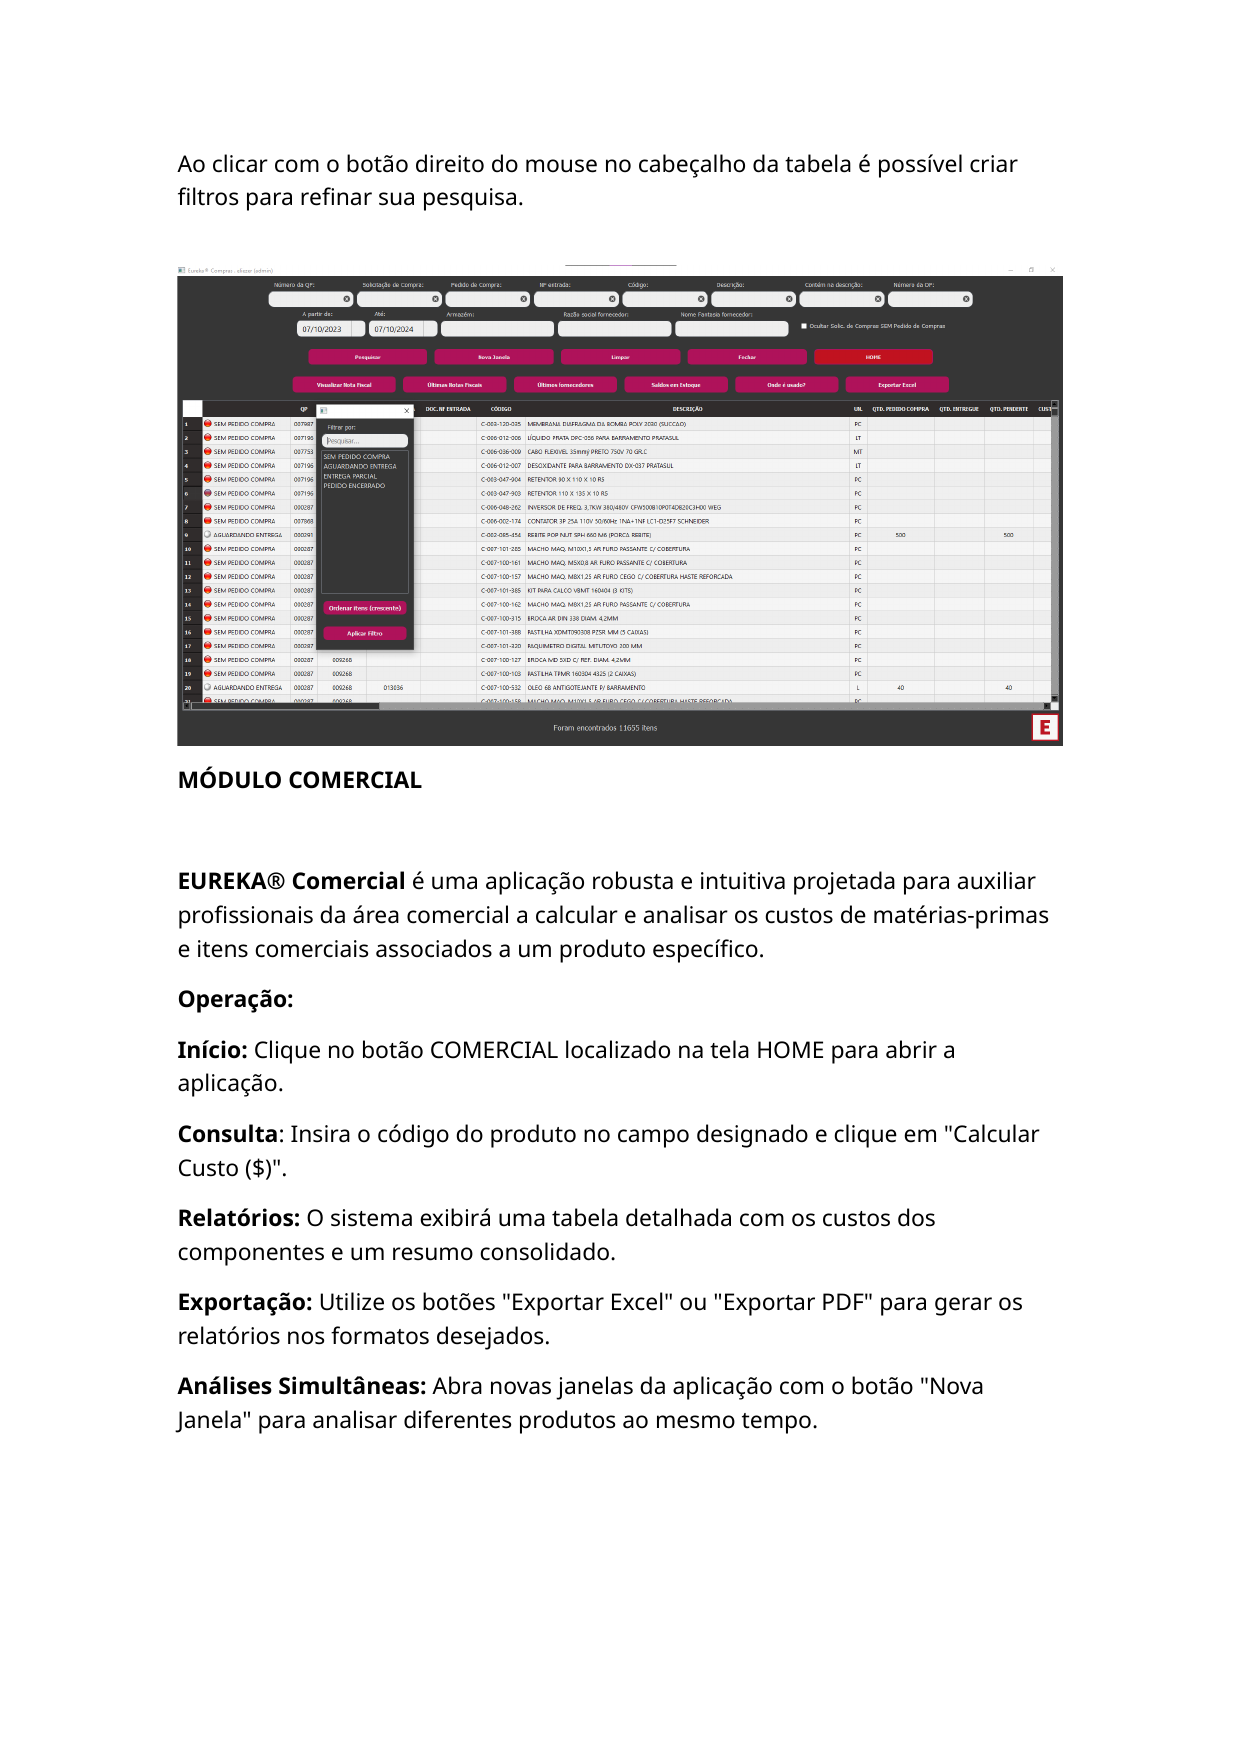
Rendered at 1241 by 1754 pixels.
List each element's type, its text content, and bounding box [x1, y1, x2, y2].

text Exportação: Utilize os botões "Exportar Excel" ou "Exportar PDF" para gerar os relatórios nos formatos desejados. [177, 1286, 1063, 1351]
text MÓDULO COMERCIAL [177, 764, 1063, 796]
text Relatórios: O sistema exibirá uma tabela detalhada com os custos dos componentes e um resumo consolidado. [177, 1202, 1063, 1267]
text Ao clicar com o botão direito do mouse no cabeçalho da tabela é possível criar filtros para refinar sua pesquisa. [177, 148, 1063, 213]
text EUREKA® Comercial é uma aplicação robusta e intuitiva projetada para auxiliar profissionais da área comercial a calcular e analisar os custos de matérias-primas e itens comerciais associados a um produto específico. [177, 865, 1063, 964]
text Operação: [177, 983, 1063, 1014]
text Análises Simultâneas: Abra novas janelas da aplicação com o botão "Nova Janela" para analisar diferentes produtos ao mesmo tempo. [177, 1370, 1063, 1435]
text Início: Clique no botão COMERCIAL localizado na tela HOME para abrir a aplicação. [177, 1034, 1063, 1099]
picture [177, 265, 1063, 746]
text Consulta: Insira o código do produto no campo designado e clique em "Calcular Custo ($)". [177, 1118, 1063, 1183]
